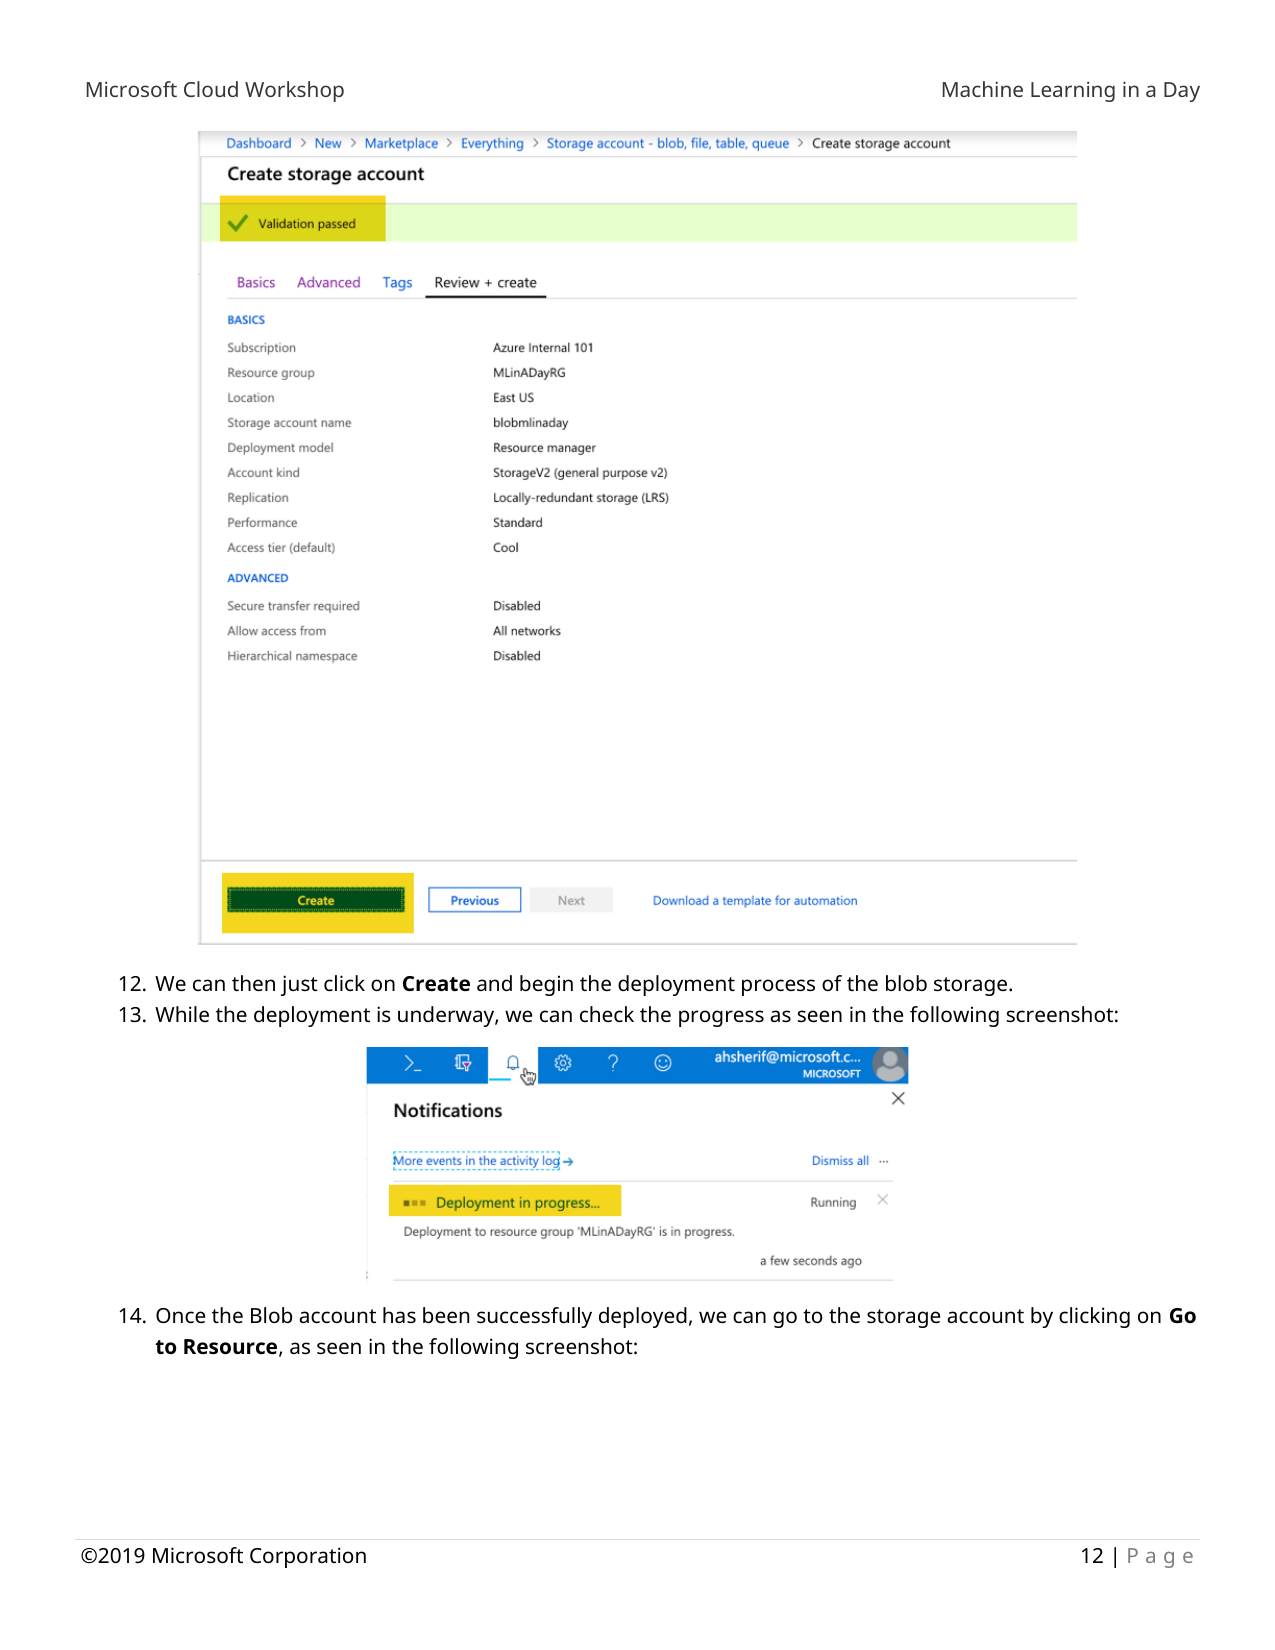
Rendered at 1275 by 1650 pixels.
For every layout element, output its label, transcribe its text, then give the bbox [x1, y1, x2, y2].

list We can then just click on Create and begin the deployment process of the blob storage. [118, 969, 1200, 998]
picture [366, 1047, 909, 1283]
list While the deployment is underway, we can check the progress as seen in the following screenshot: [118, 1000, 1200, 1028]
picture [197, 131, 1078, 951]
list Once the Blob account has been successfully deployed, we can go to the storage account by clicking on Go to Resource, as seen in the following screenshot: [118, 1302, 1200, 1361]
